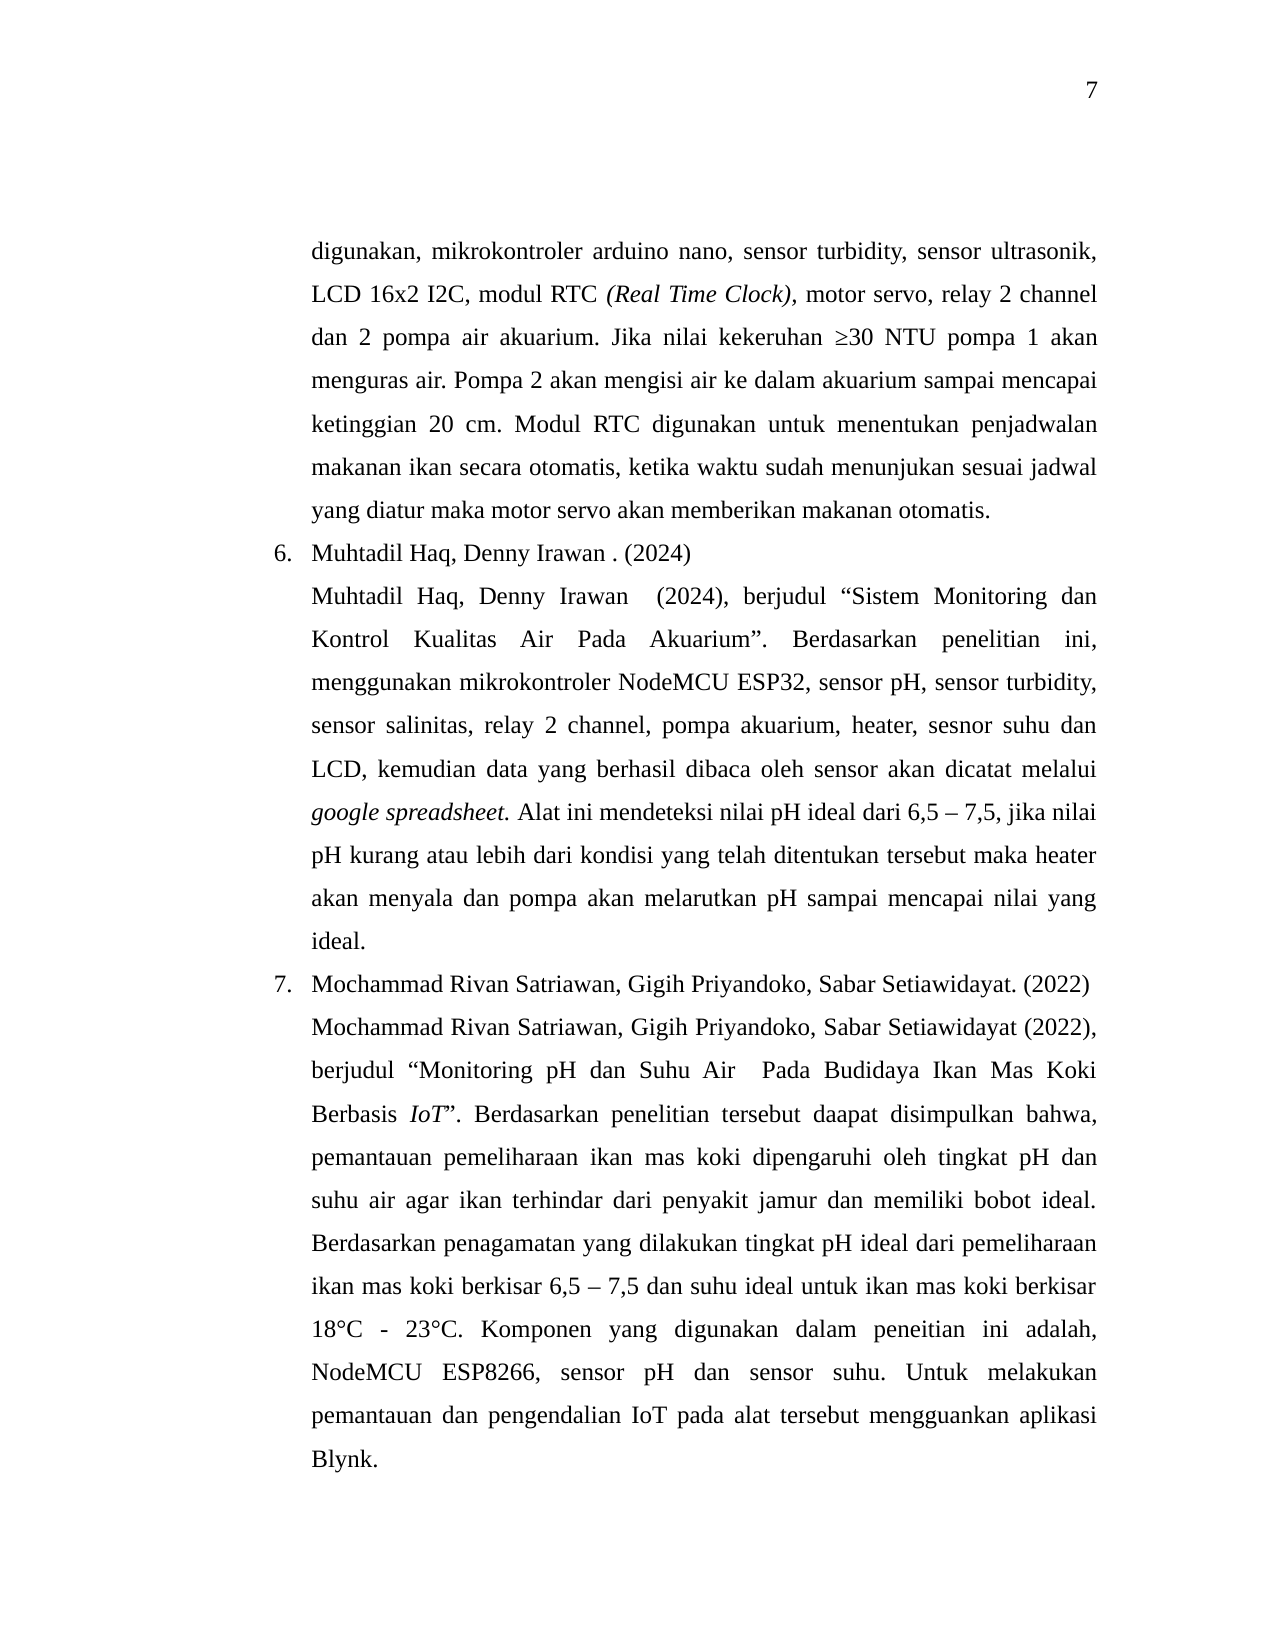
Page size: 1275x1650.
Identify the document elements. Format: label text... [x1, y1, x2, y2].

list Mochammad Rivan Satriawan, Gigih Priyandoko, Sabar Setiawidayat (2022), berjudul “Monitoring pH dan Suhu Air Pada Budidaya Ikan Mas Koki Berbasis IoT”. Berdasarkan penelitian tersebut daapat disimpulkan bahwa, pemantauan pemeliharaan ikan mas koki dipengaruhi oleh tingkat pH dan suhu air agar ikan terhindar dari penyakit jamur dan memiliki bobot ideal. Berdasarkan penagamatan yang dilakukan tingkat pH ideal dari pemeliharaan ikan mas koki berkisar 6,5 – 7,5 dan suhu ideal untuk ikan mas koki berkisar 18°C - 23°C. Komponen yang digunakan dalam peneitian ini adalah, NodeMCU ESP8266, sensor pH dan sensor suhu. Untuk melakukan pemantauan dan pengendalian IoT pada alat tersebut mengguankan aplikasi Blynk. [311, 1012, 1098, 1472]
list Muhtadil Haq, Denny Irawan . (2024) [274, 538, 1098, 567]
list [311, 236, 1098, 524]
list Muhtadil Haq, Denny Irawan (2024), berjudul “Sistem Monitoring dan Kontrol Kualitas Air Pada Akuarium”. Berdasarkan penelitian ini, menggunakan mikrokontroler NodeMCU ESP32, sensor pH, sensor turbidity, sensor salinitas, relay 2 channel, pompa akuarium, heater, sesnor suhu dan LCD, kemudian data yang berhasil dibaca oleh sensor akan dicatat melalui google spreadsheet. Alat ini mendeteksi nilai pH ideal dari 6,5 – 7,5, jika nilai pH kurang atau lebih dari kondisi yang telah ditentukan tersebut maka heater akan menyala dan pompa akan melarutkan pH sampai mencapai nilai yang ideal. [311, 581, 1098, 955]
list Mochammad Rivan Satriawan, Gigih Priyandoko, Sabar Setiawidayat. (2022) [274, 969, 1098, 998]
